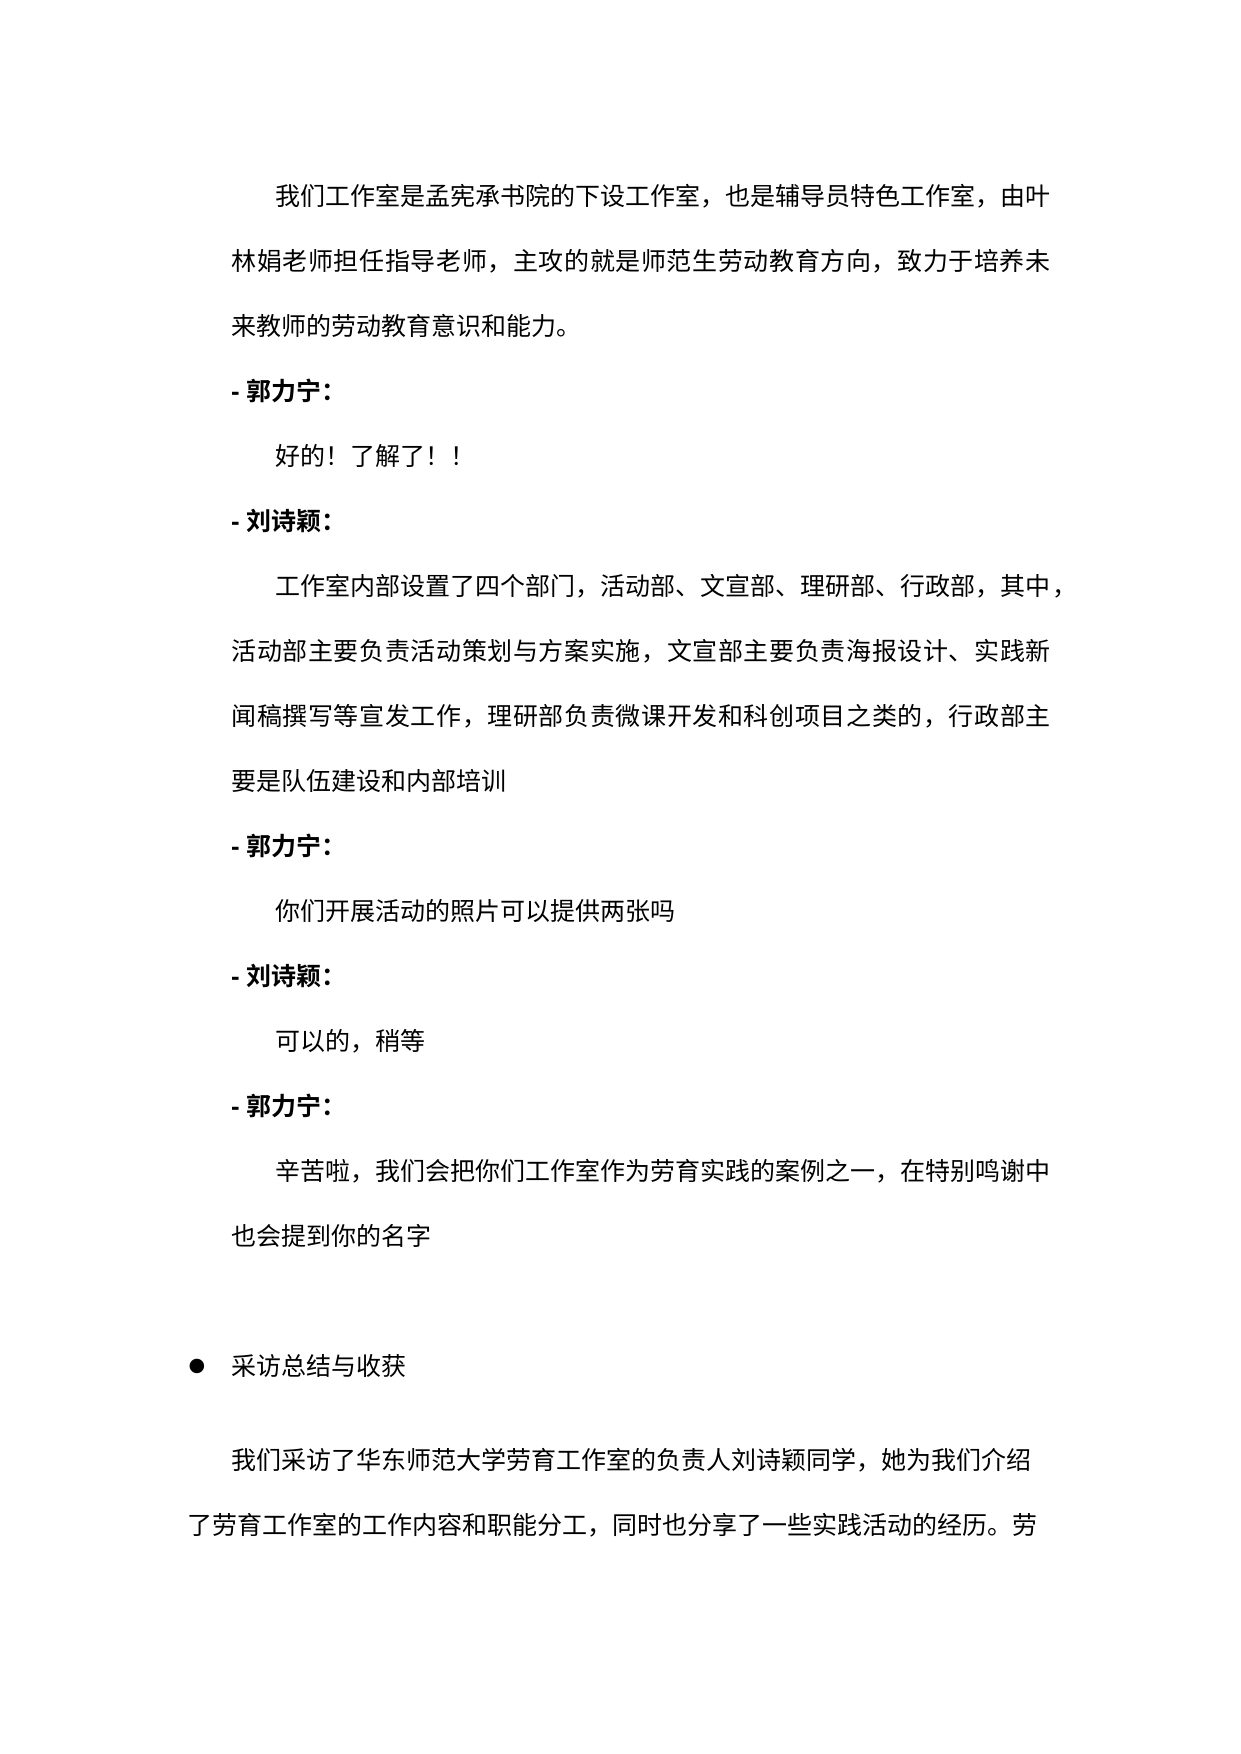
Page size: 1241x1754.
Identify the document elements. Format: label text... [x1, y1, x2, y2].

text 我们工作室是孟宪承书院的下设工作室，也是辅导员特色工作室，由叶林娟老师担任指导老师，主攻的就是师范生劳动教育方向，致力于培养未来教师的劳动教育意识和能力。 [231, 162, 1053, 357]
list 采访总结与收获 [187, 1332, 1053, 1397]
text 好的！了解了！！ [231, 422, 1053, 487]
text - 郭力宁： [187, 812, 1053, 877]
text 辛苦啦，我们会把你们工作室作为劳育实践的案例之一，在特别鸣谢中也会提到你的名字 [231, 1137, 1053, 1267]
text 可以的，稍等 [231, 1007, 1053, 1072]
text - 郭力宁： [187, 357, 1053, 422]
text 你们开展活动的照片可以提供两张吗 [231, 877, 1053, 942]
text - 刘诗颖： [187, 942, 1053, 1007]
text 工作室内部设置了四个部门，活动部、文宣部、理研部、行政部，其中，活动部主要负责活动策划与方案实施，文宣部主要负责海报设计、实践新闻稿撰写等宣发工作，理研部负责微课开发和科创项目之类的，行政部主要是队伍建设和内部培训 [231, 552, 1053, 812]
text - 郭力宁： [187, 1072, 1053, 1137]
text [187, 1426, 1053, 1556]
text - 刘诗颖： [187, 487, 1053, 552]
